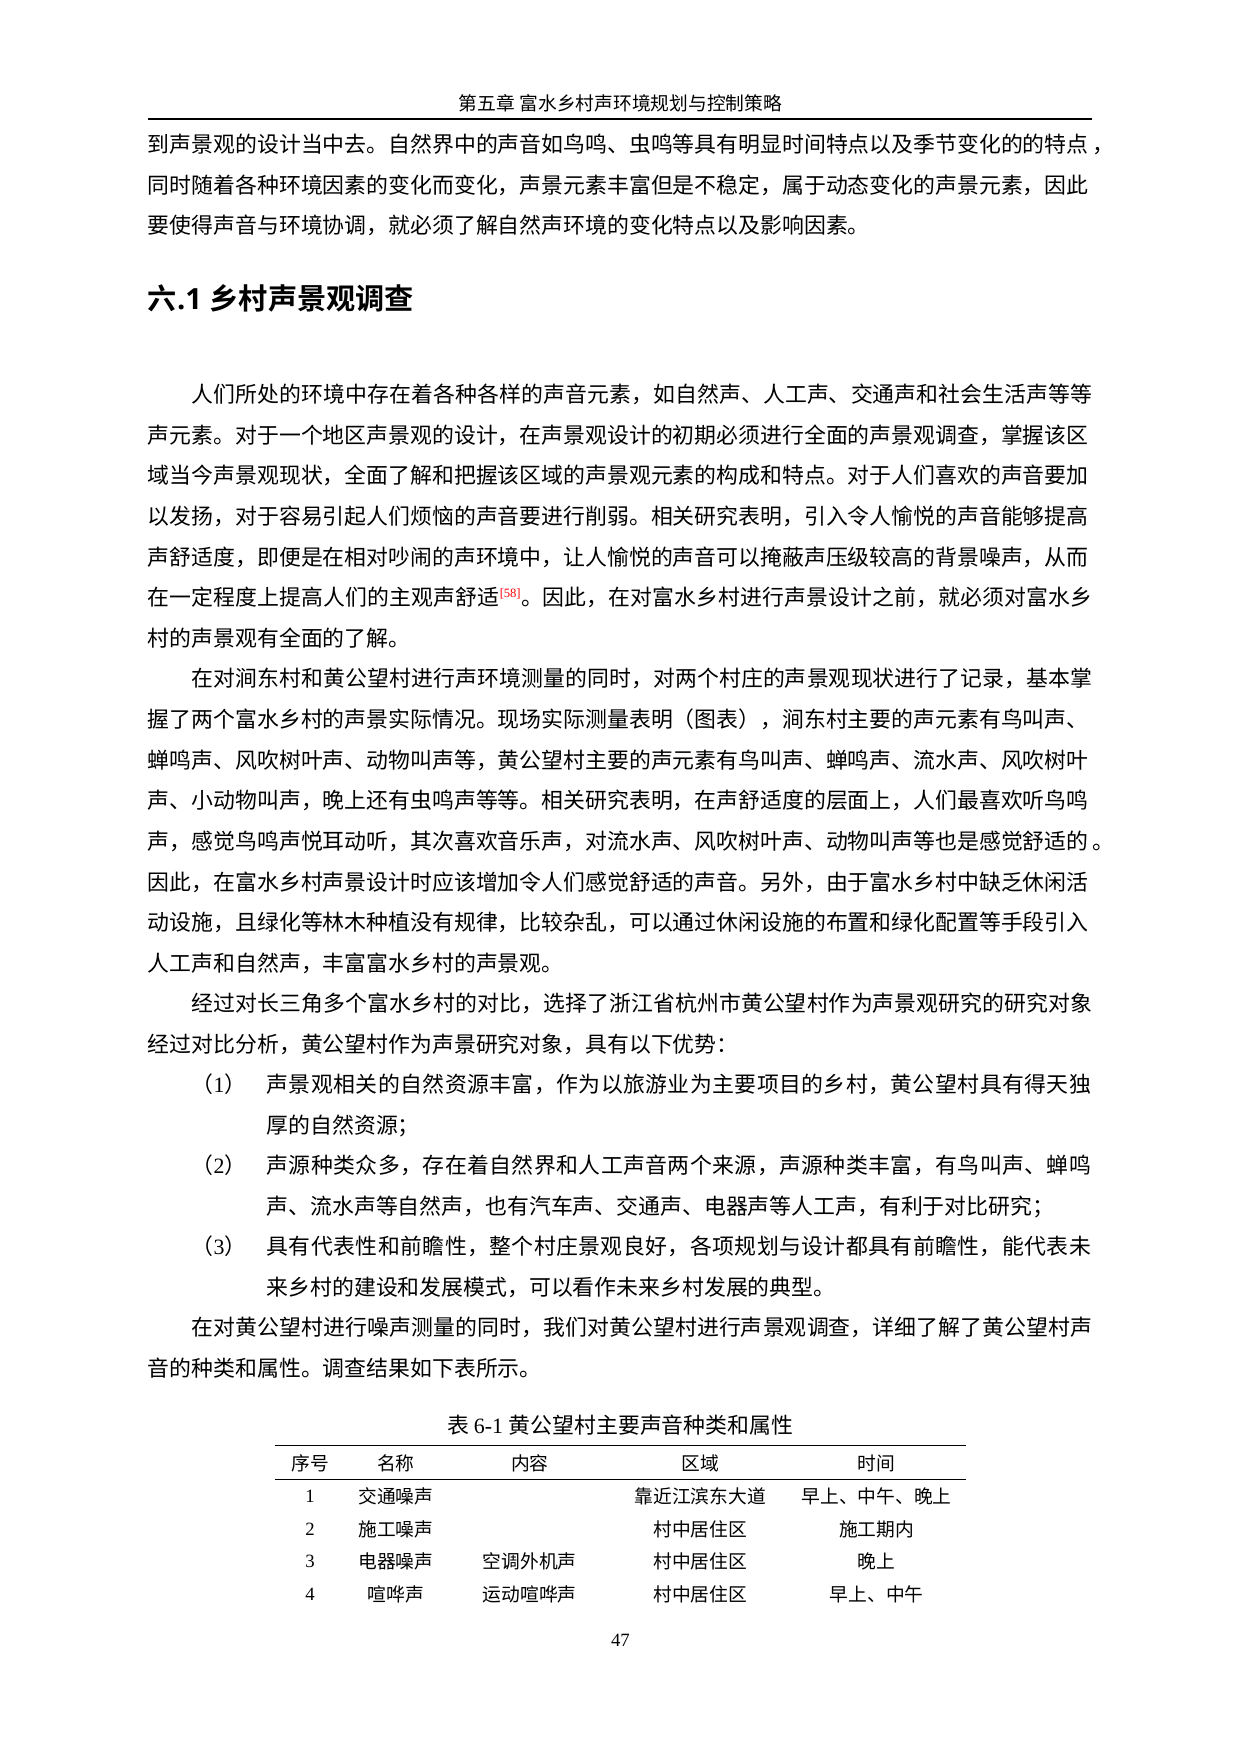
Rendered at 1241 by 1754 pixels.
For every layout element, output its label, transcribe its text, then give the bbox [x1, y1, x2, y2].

text 在对黄公望村进行噪声测量的同时，我们对黄公望村进行声景观调查，详细了解了黄公望村声音的种类和属性。调查结果如下表所示。 [148, 1310, 1092, 1383]
text 在对涧东村和黄公望村进行声环境测量的同时，对两个村庄的声景观现状进行了记录，基本掌握了两个富水乡村的声景实际情况。现场实际测量表明（图表），涧东村主要的声元素有鸟叫声、蝉鸣声、风吹树叶声、动物叫声等，黄公望村主要的声元素有鸟叫声、蝉鸣声、流水声、风吹树叶声、小动物叫声，晚上还有虫鸣声等等。相关研究表明，在声舒适度的层面上，人们最喜欢听鸟鸣声，感觉鸟鸣声悦耳动听，其次喜欢音乐声，对流水声、风吹树叶声、动物叫声等也是感觉舒适的。因此，在富水乡村声景设计时应该增加令人们感觉舒适的声音。另外，由于富水乡村中缺乏休闲活动设施，且绿化等林木种植没有规律，比较杂乱，可以通过休闲设施的布置和绿化配置等手段引入人工声和自然声，丰富富水乡村的声景观。 [148, 661, 1092, 978]
text 人们所处的环境中存在着各种各样的声音元素，如自然声、人工声、交通声和社会生活声等等声元素。对于一个地区声景观的设计，在声景观设计的初期必须进行全面的声景观调查，掌握该区域当今声景观现状，全面了解和把握该区域的声景观元素的构成和特点。对于人们喜欢的声音要加以发扬，对于容易引起人们烦恼的声音要进行削弱。相关研究表明，引入令人愉悦的声音能够提高声舒适度，即便是在相对吵闹的声环境中，让人愉悦的声音可以掩蔽声压级较高的背景噪声，从而在一定程度上提高人们的主观声舒适[58]。因此，在对富水乡村进行声景设计之前，就必须对富水乡村的声景观有全面的了解。 [148, 377, 1092, 653]
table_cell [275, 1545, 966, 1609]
list 声景观相关的自然资源丰富，作为以旅游业为主要项目的乡村，黄公望村具有得天独厚的自然资源； [191, 1067, 1092, 1140]
text 经过对长三角多个富水乡村的对比，选择了浙江省杭州市黄公望村作为声景观研究的研究对象。经过对比分析，黄公望村作为声景研究对象，具有以下优势： [148, 986, 1092, 1059]
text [148, 127, 1092, 241]
text 乡村声景观调查 [148, 265, 1092, 330]
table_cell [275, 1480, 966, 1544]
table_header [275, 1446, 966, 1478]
text 表6-1 黄公望村主要声音种类和属性 [148, 1407, 1092, 1440]
list 具有代表性和前瞻性，整个村庄景观良好，各项规划与设计都具有前瞻性，能代表未来乡村的建设和发展模式，可以看作未来乡村发展的典型。 [191, 1229, 1092, 1302]
list 声源种类众多，存在着自然界和人工声音两个来源，声源种类丰富，有鸟叫声、蝉鸣声、流水声等自然声，也有汽车声、交通声、电器声等人工声，有利于对比研究； [191, 1148, 1092, 1221]
